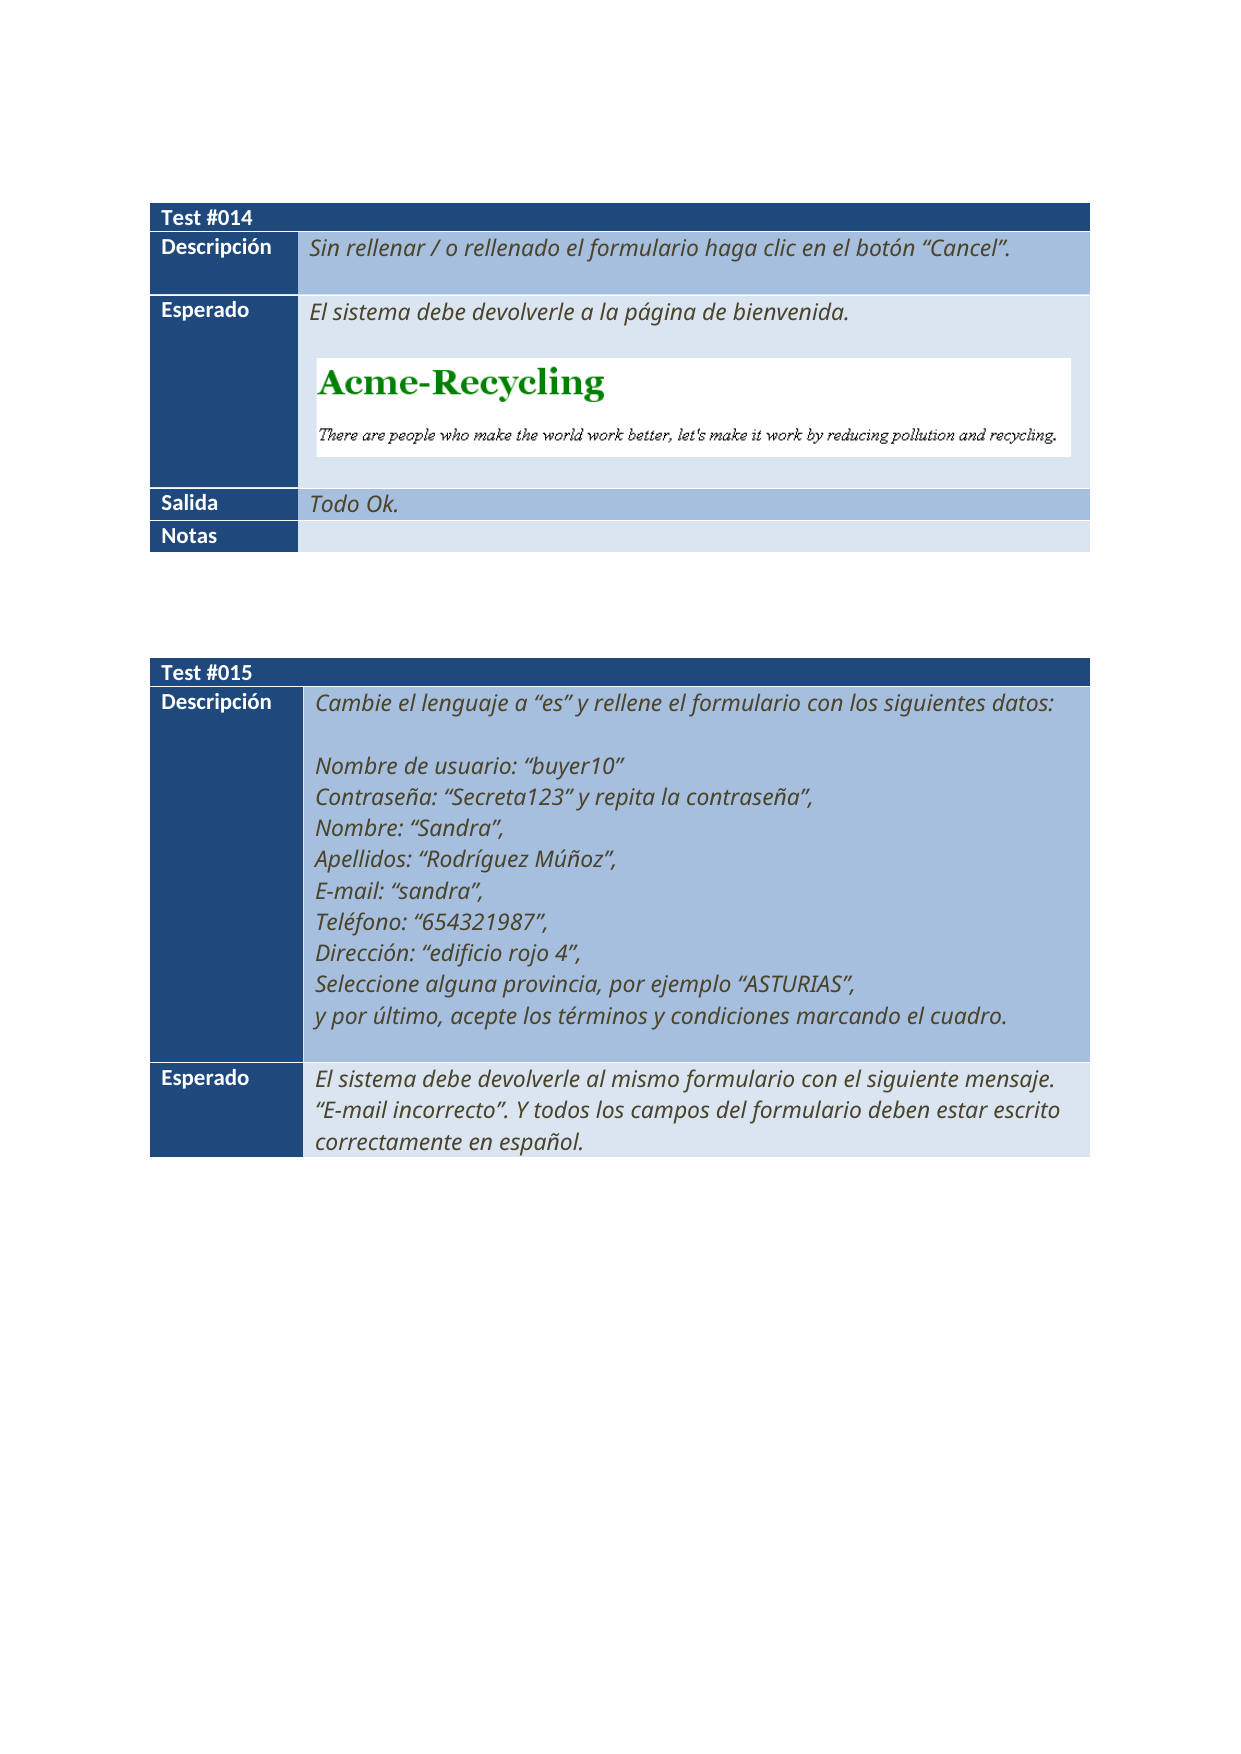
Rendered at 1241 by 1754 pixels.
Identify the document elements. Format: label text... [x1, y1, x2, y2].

table_cell Esperado [150, 296, 298, 487]
table_cell Todo Ok. [298, 489, 1090, 520]
table_cell Esperado [150, 1063, 303, 1157]
table_header Test #014 [150, 203, 1090, 231]
table_cell Descripción [150, 232, 298, 294]
table_cell El sistema debe devolverle al mismo formulario con el siguiente mensaje. “E-mail incorrecto”. Y todos los campos del formulario deben estar escrito correctamente en español. [304, 1063, 1090, 1157]
table_cell Notas [150, 521, 298, 552]
table_cell El sistema debe devolverle a la página de bienvenida. [298, 296, 1090, 487]
table_header Test #015 [150, 658, 1090, 686]
table_cell Descripción [150, 687, 303, 1062]
table_cell [298, 521, 1090, 552]
table_cell Cambie el lenguaje a “es” y rellene el formulario con los siguientes datos: Nombre de usuario: “buyer10” Contraseña: “Secreta123” y repita la contraseña”, Nombre: “Sandra”, Apellidos: “Rodríguez Múñoz”, E-mail: “sandra”, Teléfono: “654321987”, Dirección: “edificio rojo 4”, Seleccione alguna provincia, por ejemplo “ASTURIAS”, y por último, acepte los términos y condiciones marcando el cuadro. [304, 687, 1090, 1062]
picture [316, 358, 1072, 457]
table_cell Sin rellenar / o rellenado el formulario haga clic en el botón “Cancel”. [298, 232, 1090, 294]
table_cell Salida [150, 489, 298, 520]
